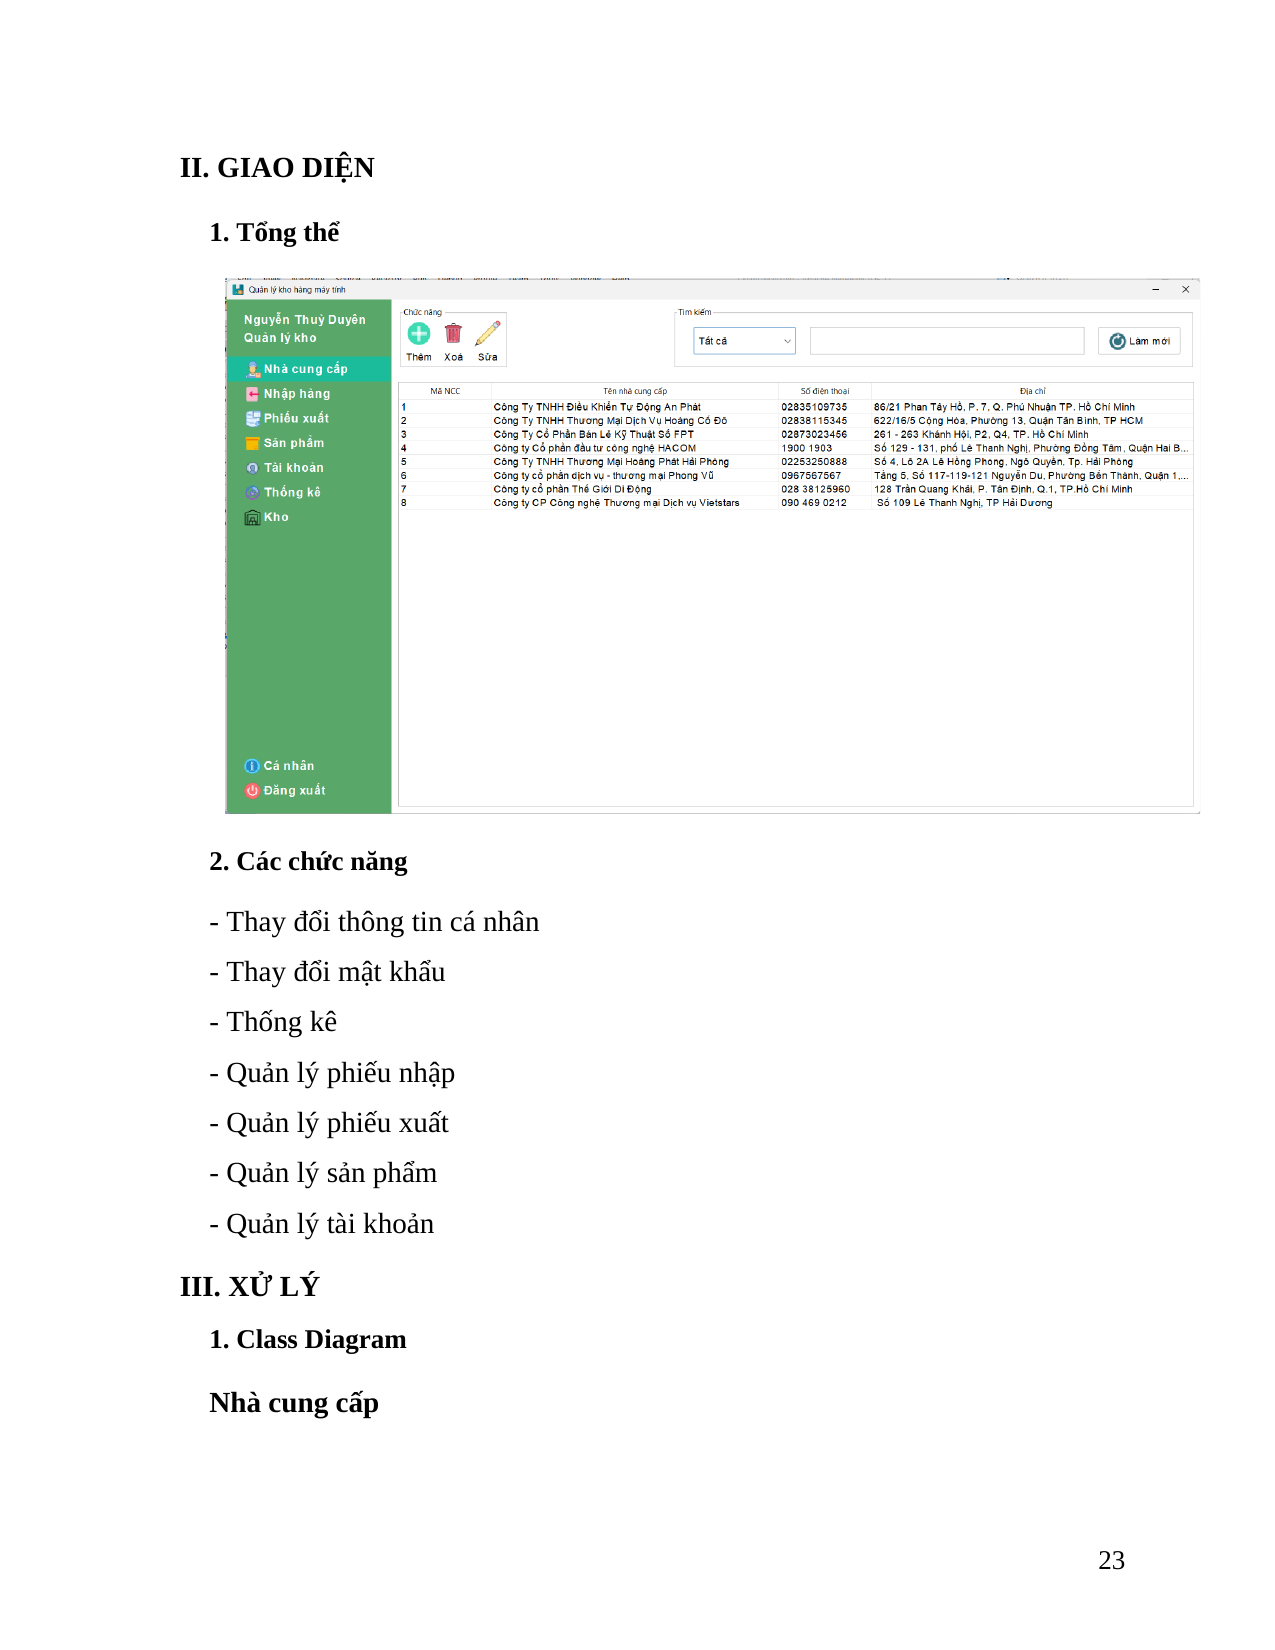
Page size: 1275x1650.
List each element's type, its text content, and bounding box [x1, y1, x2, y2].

text - Quản lý tài khoản [209, 1206, 1125, 1239]
picture [225, 278, 1200, 814]
subtitle 2. Các chức năng [209, 845, 1125, 876]
text - Thay đổi mật khẩu [209, 954, 1125, 988]
text Nhà cung cấp [150, 1385, 1125, 1419]
text - Quản lý phiếu xuất [209, 1105, 1125, 1139]
text - Thống kê [209, 1004, 1125, 1038]
text - Quản lý phiếu nhập [209, 1055, 1125, 1088]
text - Thay đổi thông tin cá nhân [209, 904, 1125, 937]
text - Quản lý sản phẩm [209, 1156, 1125, 1189]
subtitle III. XỬ LÝ [179, 1269, 1125, 1302]
subtitle 1. Tổng thể [209, 216, 1125, 247]
subtitle II. GIAO DIỆN [179, 150, 1125, 183]
subtitle 1. Class Diagram [209, 1323, 1125, 1354]
